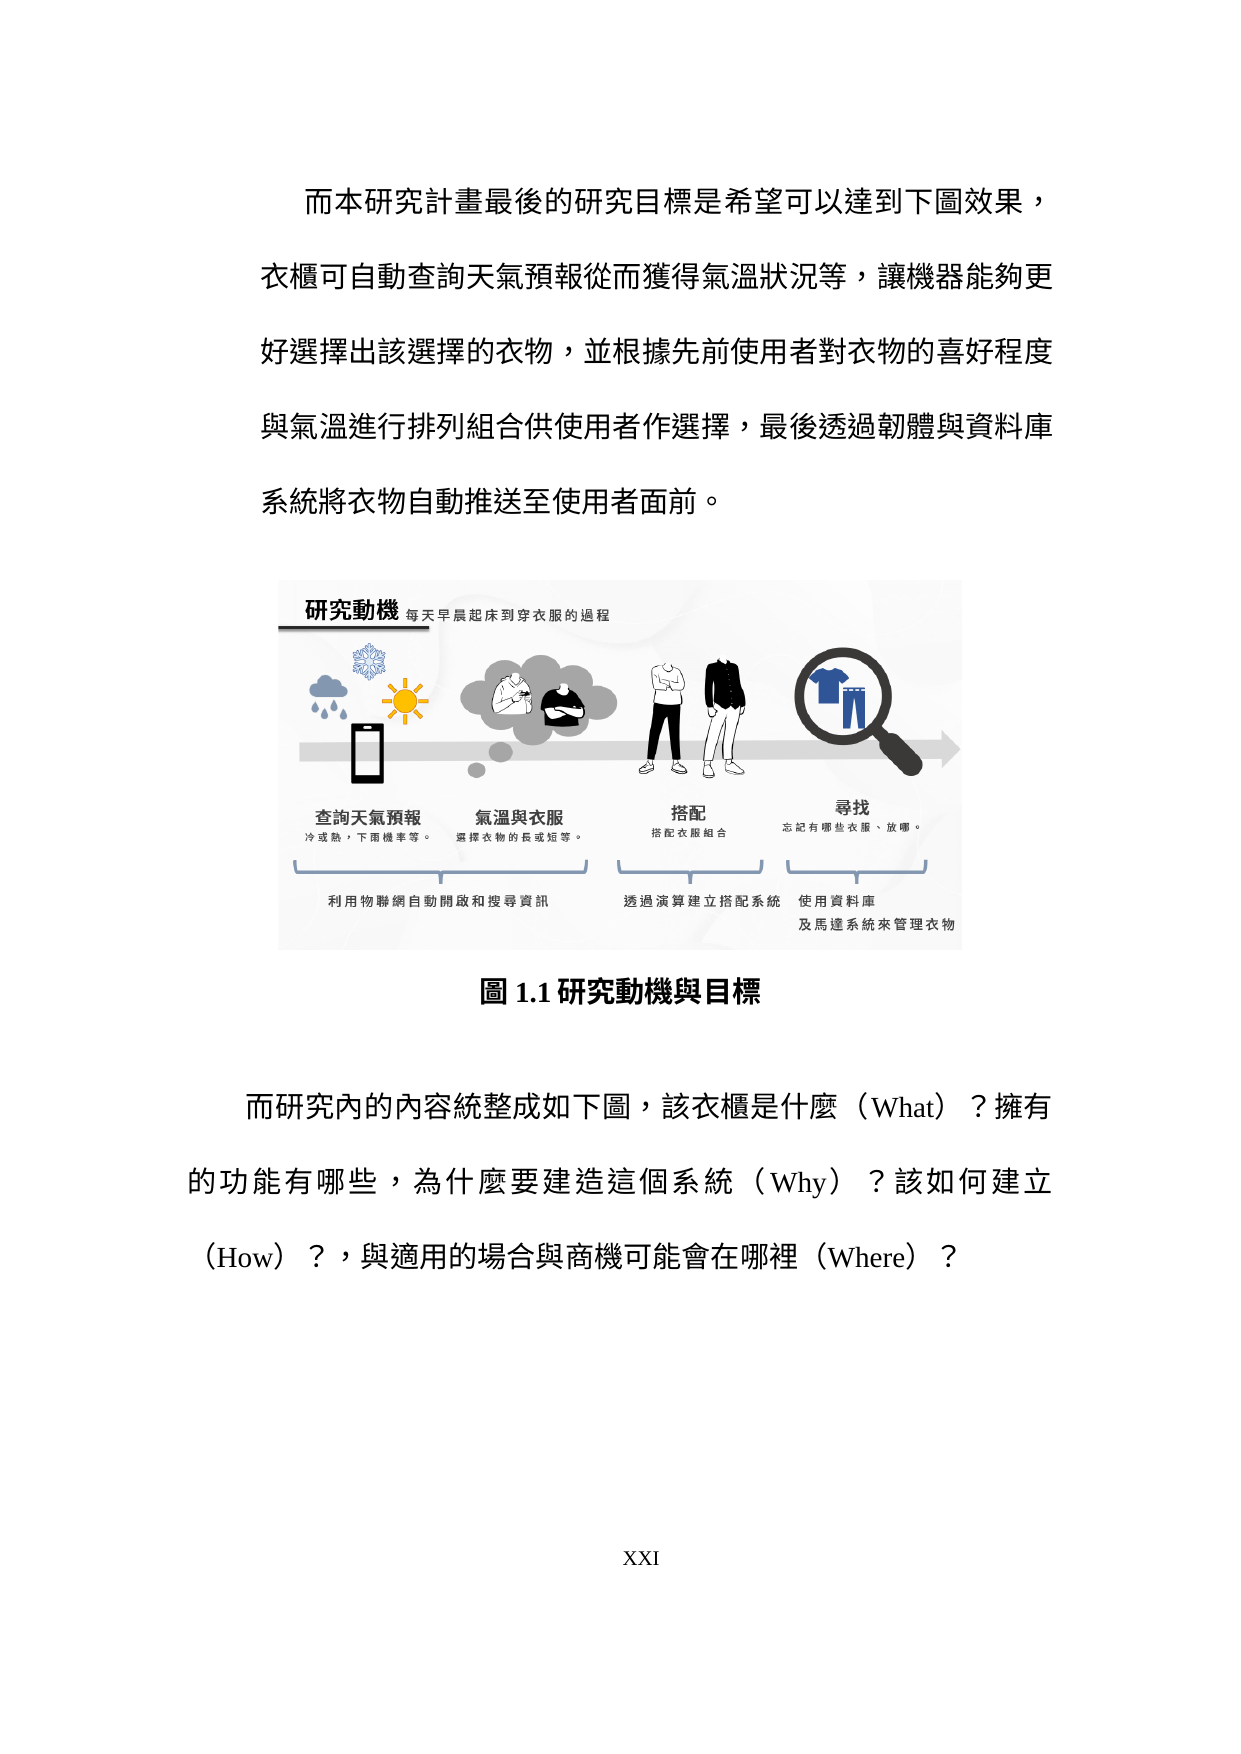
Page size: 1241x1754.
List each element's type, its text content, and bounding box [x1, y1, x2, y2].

picture [278, 580, 962, 950]
text 而研究內的內容統整成如下圖，該衣櫃是什麼（What）？擁有的功能有哪些，為什麼要建造這個系統（Why）？該如何建立（How）？，與適用的場合與商機可能會在哪裡（Where）？ [187, 1067, 1053, 1292]
list 而本研究計畫最後的研究目標是希望可以達到下圖效果，衣櫃可自動查詢天氣預報從而獲得氣溫狀況等，讓機器能夠更好選擇出該選擇的衣物，並根據先前使用者對衣物的喜好程度與氣溫進行排列組合供使用者作選擇，最後透過韌體與資料庫系統將衣物自動推送至使用者面前。 [260, 163, 1053, 538]
text 圖 1.1研究動機與目標 [187, 952, 1053, 1027]
